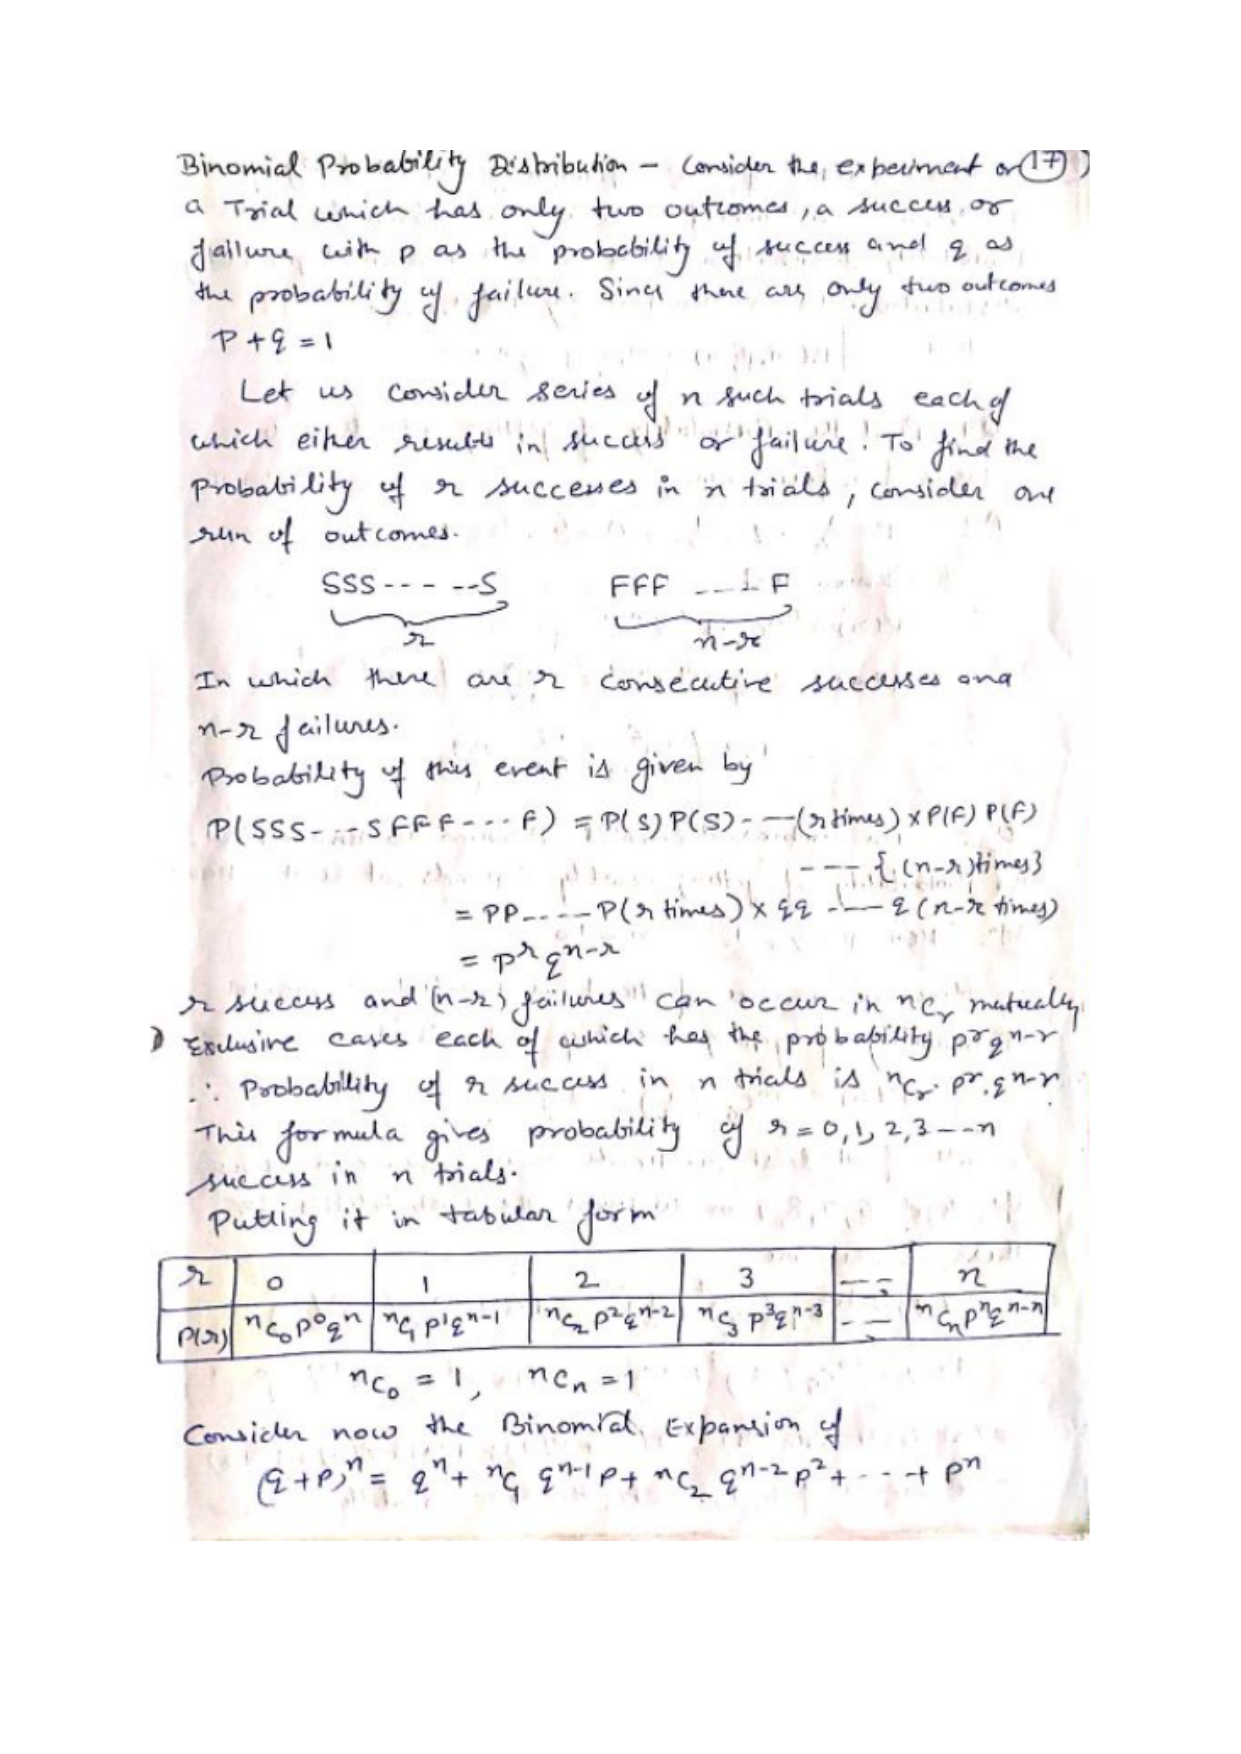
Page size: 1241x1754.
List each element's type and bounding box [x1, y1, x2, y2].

picture [150, 150, 1090, 1541]
